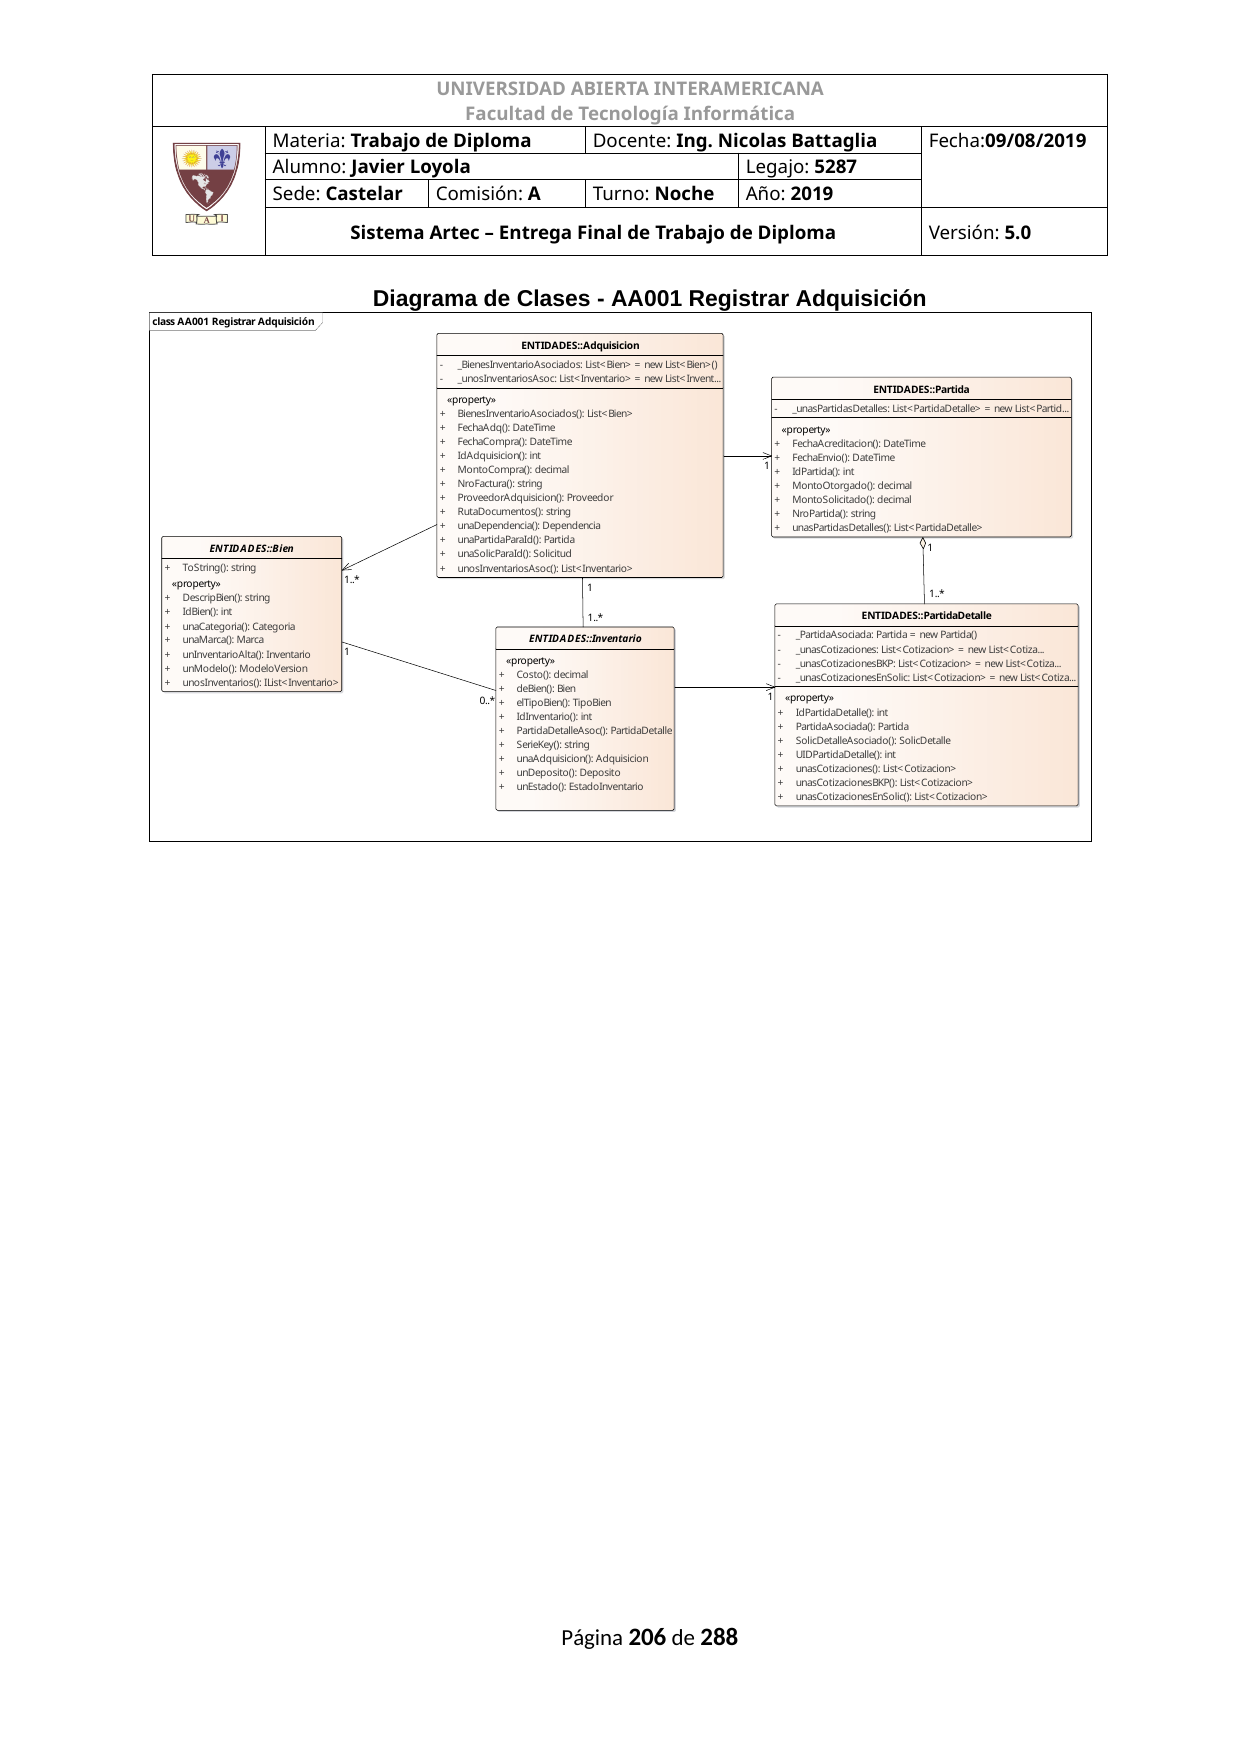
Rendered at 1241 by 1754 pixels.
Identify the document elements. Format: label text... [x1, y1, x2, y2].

picture [157, 136, 257, 228]
text Diagrama de Clases - AA001 Registrar Adquisición [177, 284, 1122, 311]
